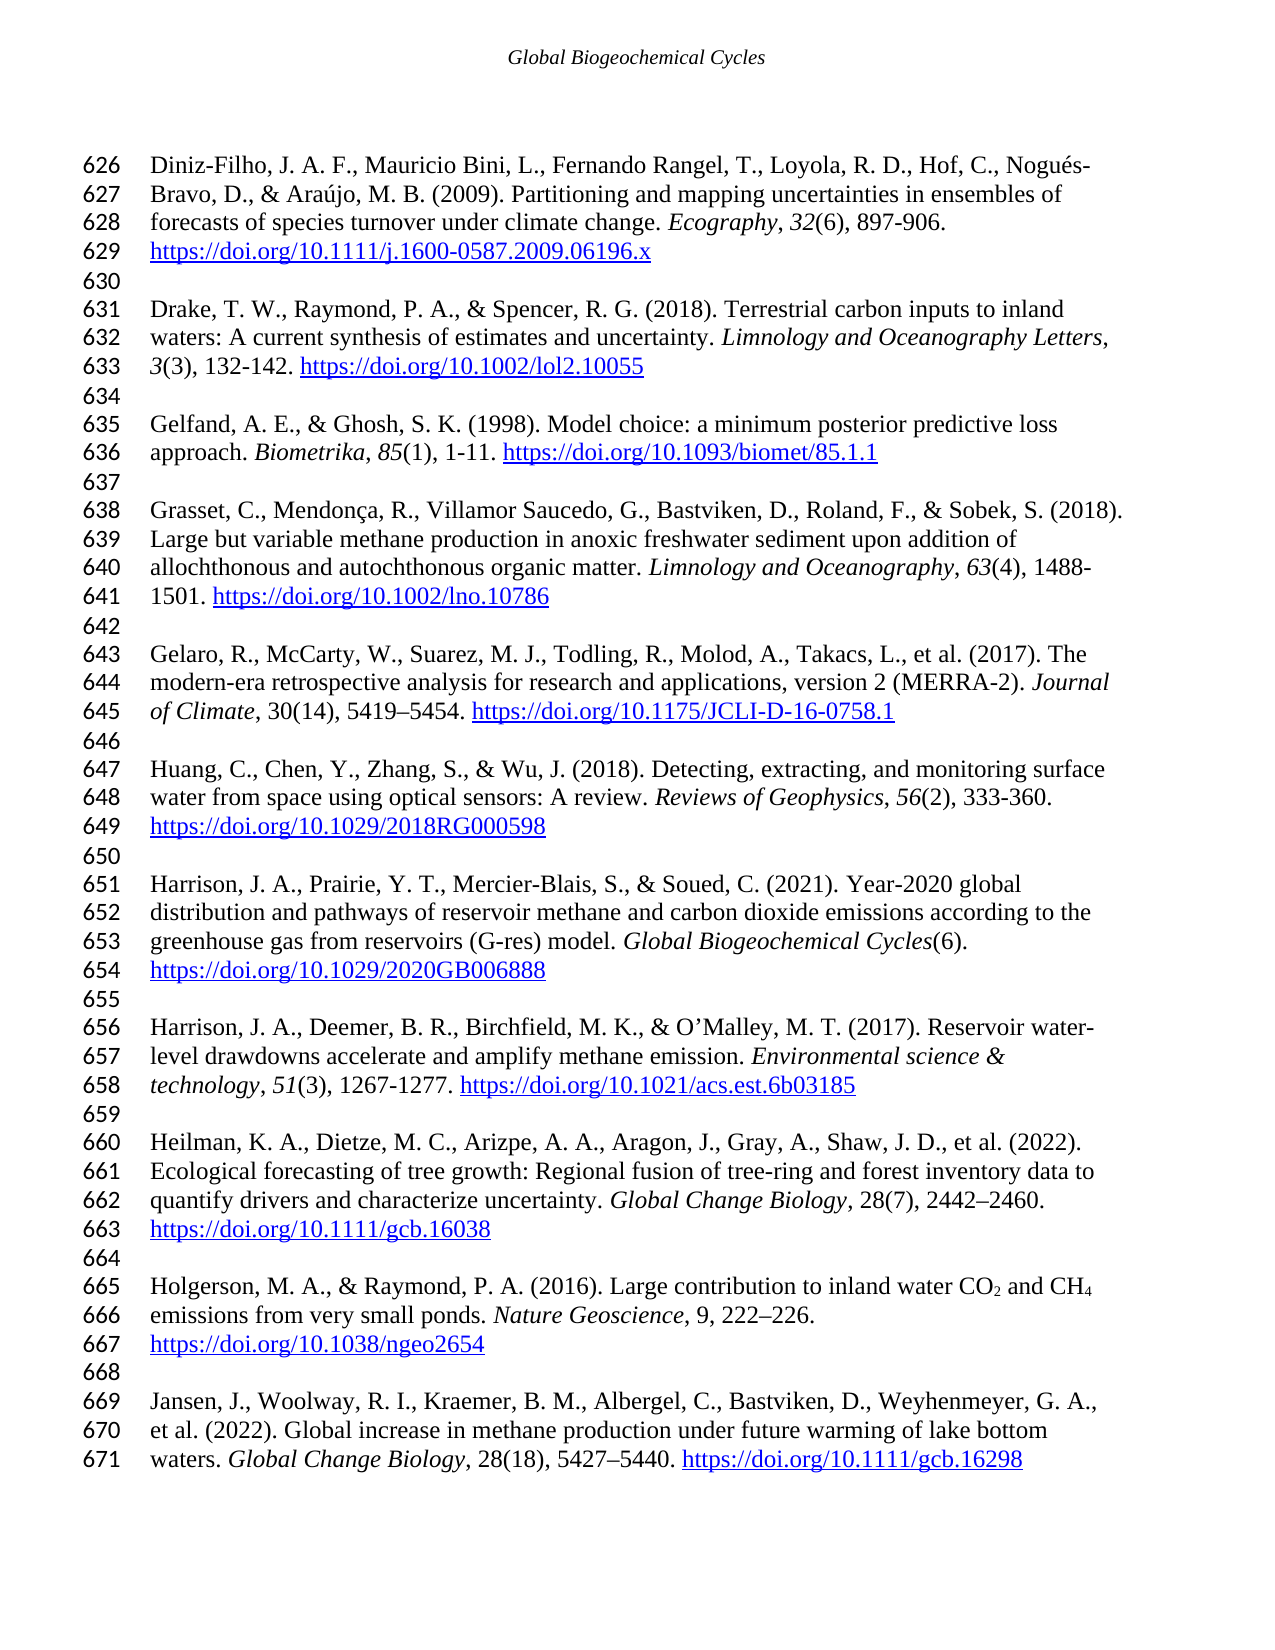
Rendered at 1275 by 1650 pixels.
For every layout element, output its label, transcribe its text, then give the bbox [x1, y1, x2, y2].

text Holgerson, M. A., & Raymond, P. A. (2016). Large contribution to inland water CO2 and CH4 emissions from very small ponds. Nature Geoscience, 9, 222–226. https://doi.org/10.1038/ngeo2654 [150, 1271, 1125, 1357]
text Drake, T. W., Raymond, P. A., & Spencer, R. G. (2018). Terrestrial carbon inputs to inland waters: A current synthesis of estimates and uncertainty. Limnology and Oceanography Letters, 3(3), 132-142. https://doi.org/10.1002/lol2.10055 [150, 294, 1125, 380]
text Harrison, J. A., Deemer, B. R., Birchfield, M. K., & O’Malley, M. T. (2017). Reservoir water-level drawdowns accelerate and amplify methane emission. Environmental science & technology, 51(3), 1267-1277. https://doi.org/10.1021/acs.est.6b03185 [150, 1012, 1125, 1099]
text Grasset, C., Mendonça, R., Villamor Saucedo, G., Bastviken, D., Roland, F., & Sobek, S. (2018). Large but variable methane production in anoxic freshwater sediment upon addition of allochthonous and autochthonous organic matter. Limnology and Oceanography, 63(4), 1488-1501. https://doi.org/10.1002/lno.10786 [150, 495, 1125, 610]
text Harrison, J. A., Prairie, Y. T., Mercier-Blais, S., & Soued, C. (2021). Year-2020 global distribution and pathways of reservoir methane and carbon dioxide emissions according to the greenhouse gas from reservoirs (G-res) model. Global Biogeochemical Cycles(6). https://doi.org/10.1029/2020GB006888 [150, 869, 1125, 984]
text Gelfand, A. E., & Ghosh, S. K. (1998). Model choice: a minimum posterior predictive loss approach. Biometrika, 85(1), 1-11. https://doi.org/10.1093/biomet/85.1.1 [150, 409, 1125, 466]
text Huang, C., Chen, Y., Zhang, S., & Wu, J. (2018). Detecting, extracting, and monitoring surface water from space using optical sensors: A review. Reviews of Geophysics, 56(2), 333-360. https://doi.org/10.1029/2018RG000598 [150, 754, 1125, 840]
text Jansen, J., Woolway, R. I., Kraemer, B. M., Albergel, C., Bastviken, D., Weyhenmeyer, G. A., et al. (2022). Global increase in methane production under future warming of lake bottom waters. Global Change Biology, 28(18), 5427–5440. https://doi.org/10.1111/gcb.16298 [150, 1386, 1125, 1472]
text Gelaro, R., McCarty, W., Suarez, M. J., Todling, R., Molod, A., Takacs, L., et al. (2017). The modern-era retrospective analysis for research and applications, version 2 (MERRA-2). Journal of Climate, 30(14), 5419–5454. https://doi.org/10.1175/JCLI-D-16-0758.1 [150, 639, 1125, 725]
text Diniz‐Filho, J. A. F., Mauricio Bini, L., Fernando Rangel, T., Loyola, R. D., Hof, C., Nogués‐Bravo, D., & Araújo, M. B. (2009). Partitioning and mapping uncertainties in ensembles of forecasts of species turnover under climate change. Ecography, 32(6), 897-906. https://doi.org/10.1111/j.1600-0587.2009.06196.x [150, 150, 1125, 265]
text Heilman, K. A., Dietze, M. C., Arizpe, A. A., Aragon, J., Gray, A., Shaw, J. D., et al. (2022). Ecological forecasting of tree growth: Regional fusion of tree-ring and forest inventory data to quantify drivers and characterize uncertainty. Global Change Biology, 28(7), 2442–2460. https://doi.org/10.1111/gcb.16038 [150, 1127, 1125, 1242]
